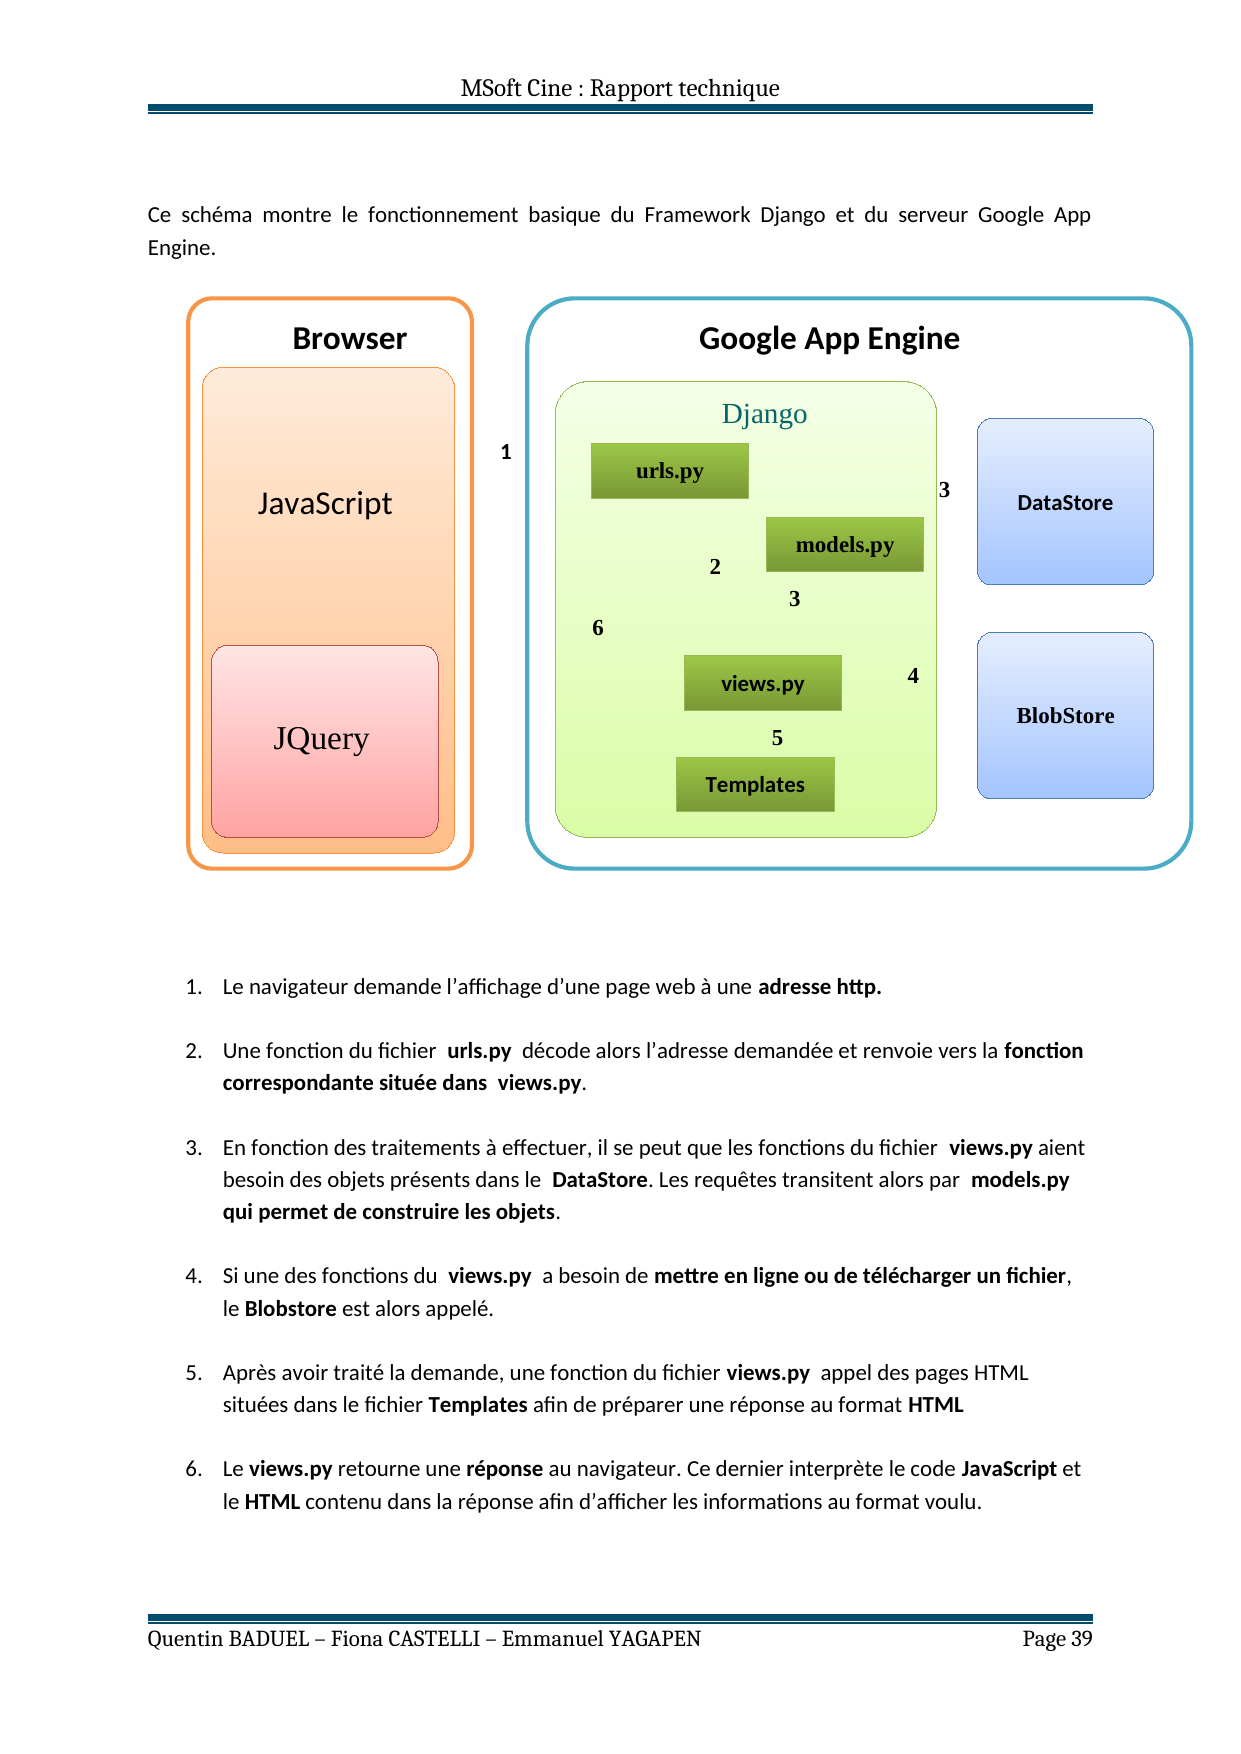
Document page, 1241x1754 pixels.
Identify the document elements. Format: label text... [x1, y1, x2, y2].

list Si une des fonctions du views.py a besoin de mettre en ligne ou de télécharger un fichier, le Blobstore est alors appelé. [185, 1261, 1093, 1322]
list Après avoir traité la demande, une fonction du fichier views.py appel des pages HTML situées dans le fichier Templates afin de préparer une réponse au format HTML [185, 1358, 1093, 1418]
text Ce schéma montre le fonctionnement basique du Framework Django et du serveur Google App Engine. [148, 201, 1093, 261]
list En fonction des traitements à effectuer, il se peut que les fonctions du fichier views.py aient besoin des objets présents dans le DataStore. Les requêtes transitent alors par models.py qui permet de construire les objets. [185, 1133, 1093, 1225]
list Le navigateur demande l’affichage d’une page web à une adresse http. [185, 972, 1093, 1000]
list Le views.py retourne une réponse au navigateur. Ce dernier interprète le code JavaScript et le HTML contenu dans la réponse afin d’afficher les informations au format voulu. [185, 1454, 1093, 1515]
list Une fonction du fichier urls.py décode alors l’adresse demandée et renvoie vers la fonction correspondante située dans views.py. [185, 1036, 1093, 1096]
